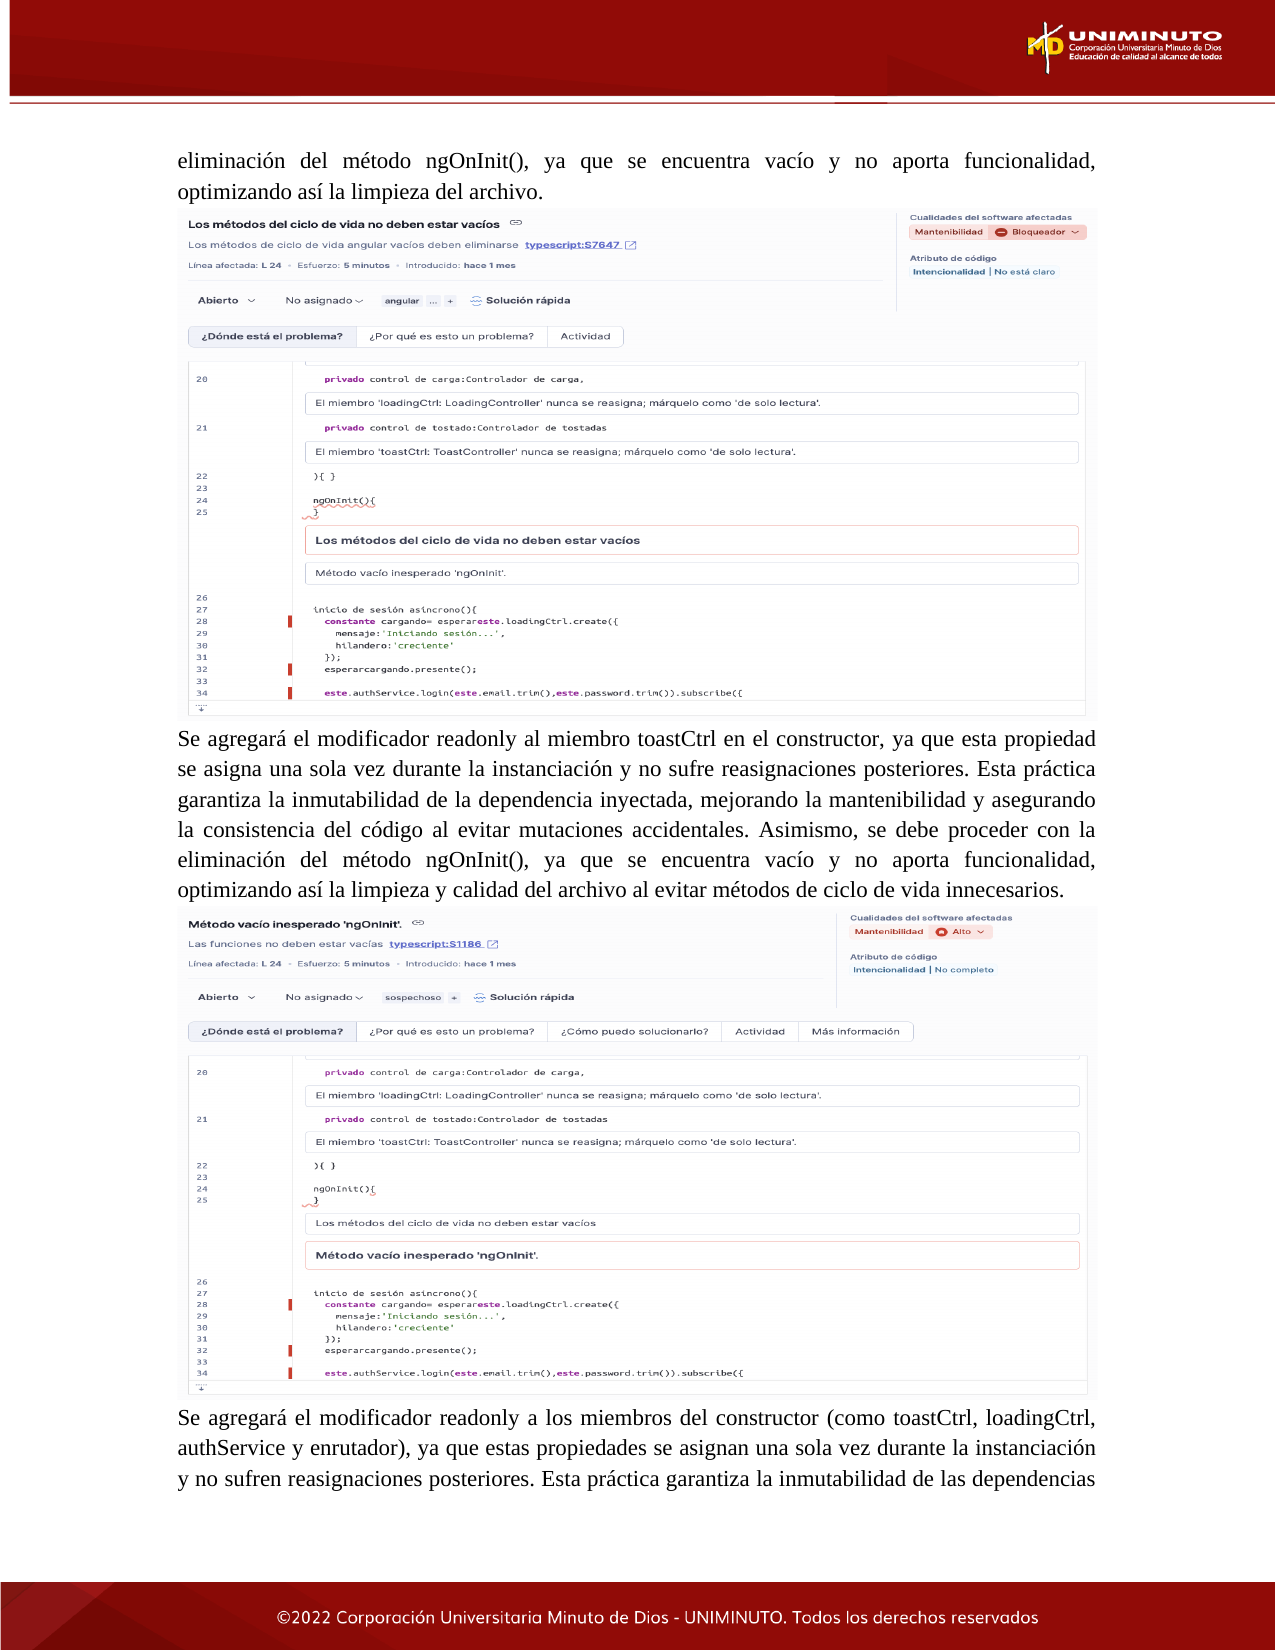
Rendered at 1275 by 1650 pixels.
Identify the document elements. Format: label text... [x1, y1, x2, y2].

picture [0, 1582, 1275, 1650]
picture [177, 906, 1098, 1400]
picture [177, 208, 1098, 721]
picture [9, 0, 1275, 105]
text Se agregará el modificador readonly al miembro toastCtrl en el constructor, ya que esta propiedad se asigna una sola vez durante la instanciación y no sufre reasignaciones posteriores. Esta práctica garantiza la inmutabilidad de la dependencia inyectada, mejorando la mantenibilidad y asegurando la consistencia del código al evitar mutaciones accidentales. Asimismo, se debe proceder con la eliminación del método ngOnInit(), ya que se encuentra vacío y no aporta funcionalidad, optimizando así la limpieza y calidad del archivo al evitar métodos de ciclo de vida innecesarios. [177, 725, 1098, 903]
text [177, 1404, 1098, 1491]
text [177, 148, 1098, 204]
